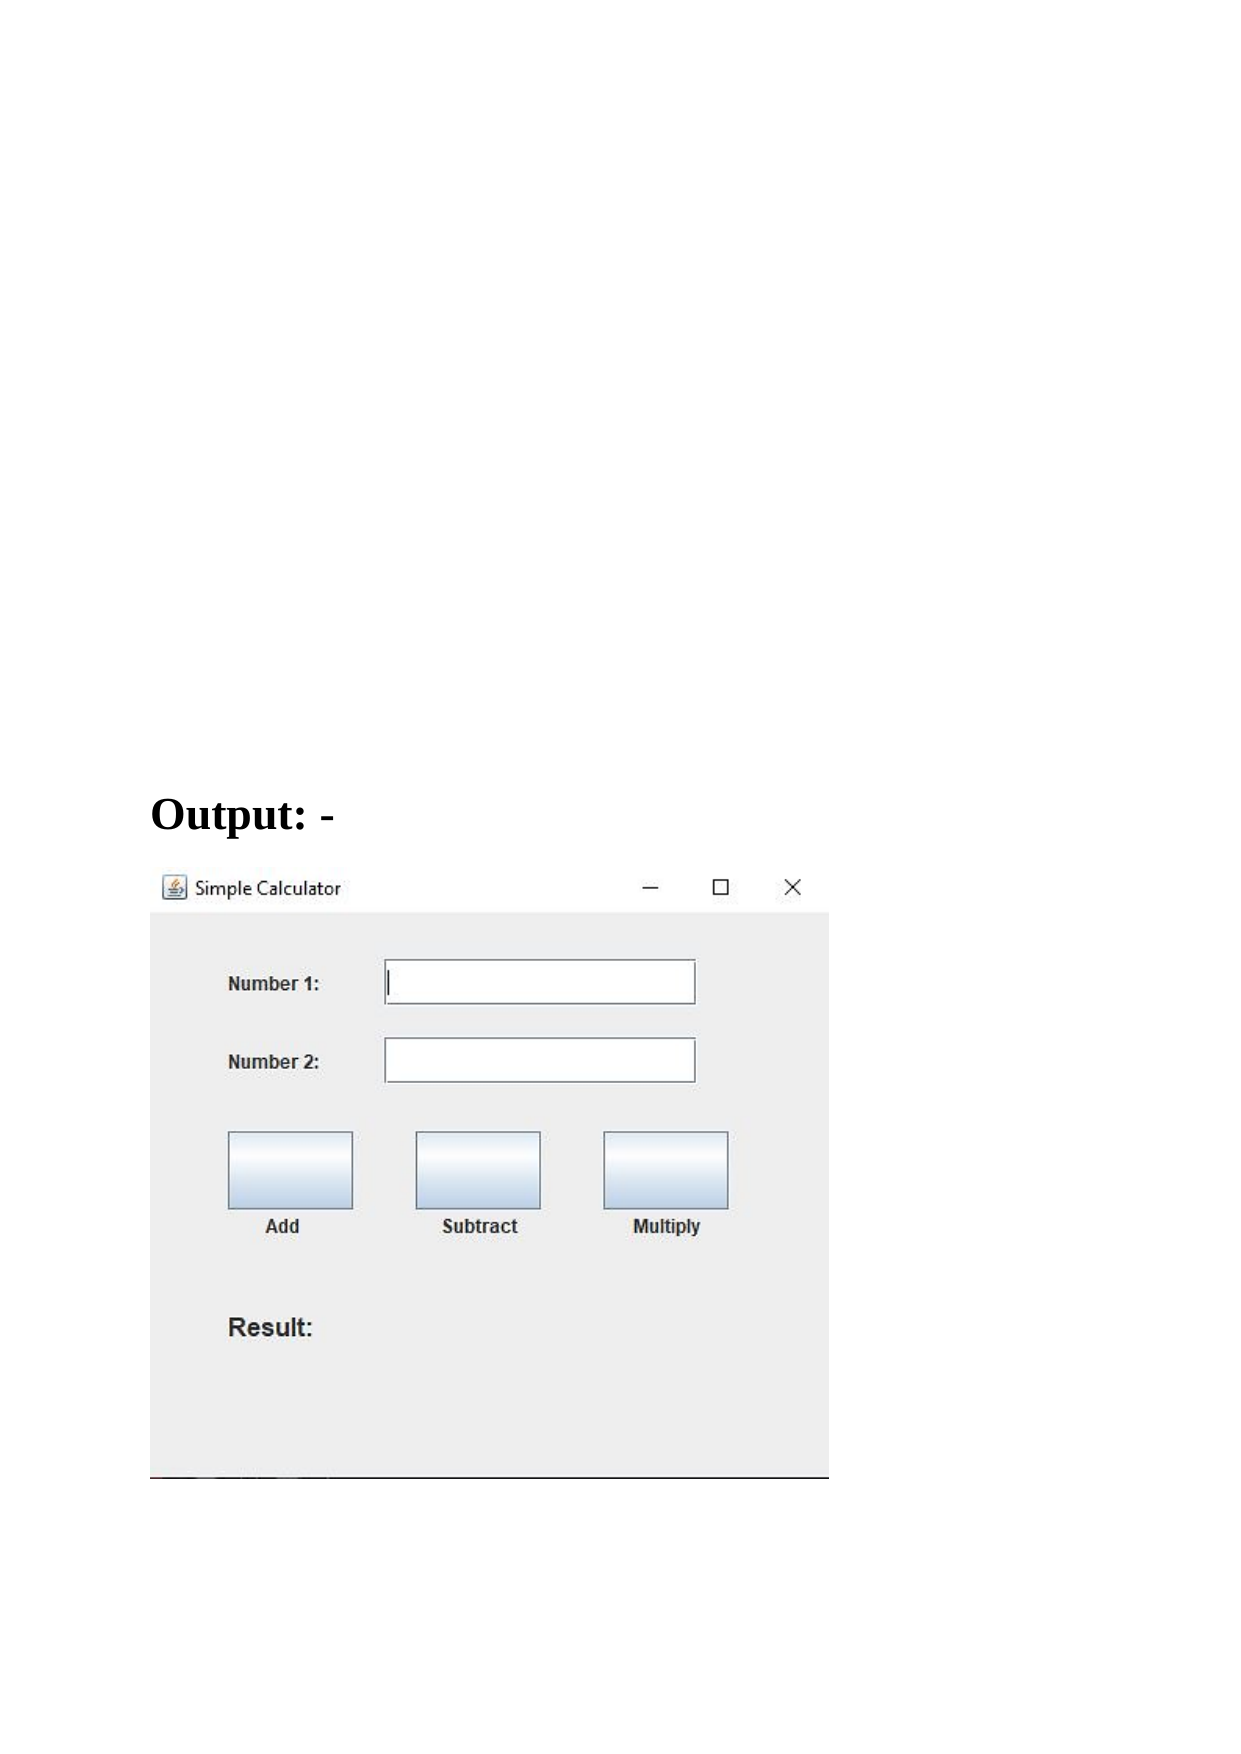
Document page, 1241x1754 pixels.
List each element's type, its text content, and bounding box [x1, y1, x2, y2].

text Output: - [150, 786, 1090, 839]
picture [150, 867, 829, 1479]
